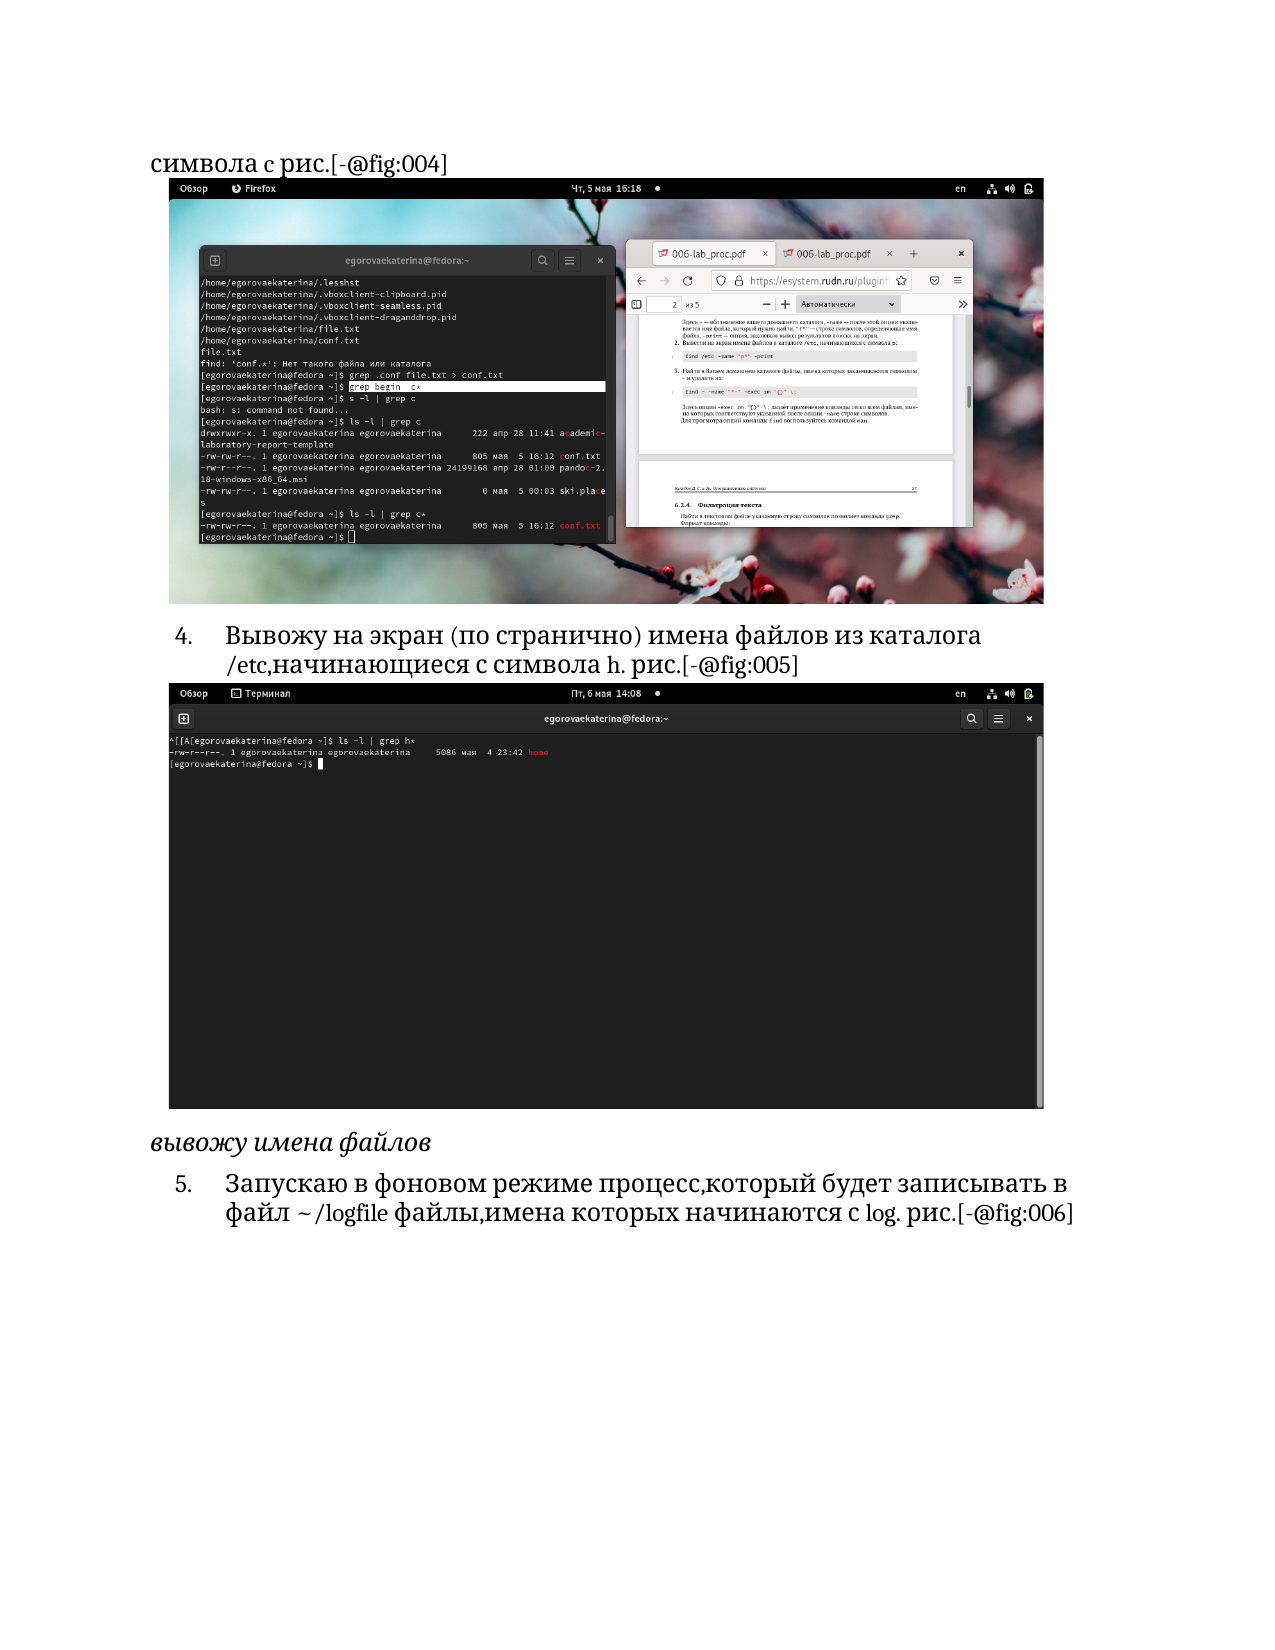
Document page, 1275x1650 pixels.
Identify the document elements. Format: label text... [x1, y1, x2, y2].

list Вывожу на экран (по странично) имена файлов из каталога /etc,начинающиеся с символа h. рис.[-@fig:005] [175, 622, 1125, 680]
picture [168, 178, 1044, 604]
picture [168, 683, 1044, 1109]
text вывожу имена файлов [150, 1129, 1125, 1158]
list Запускаю в фоновом режиме процесс,который будет записывать в файл ~/logfile файлы,имена которых начинаются с log. рис.[-@fig:006] [175, 1170, 1125, 1228]
